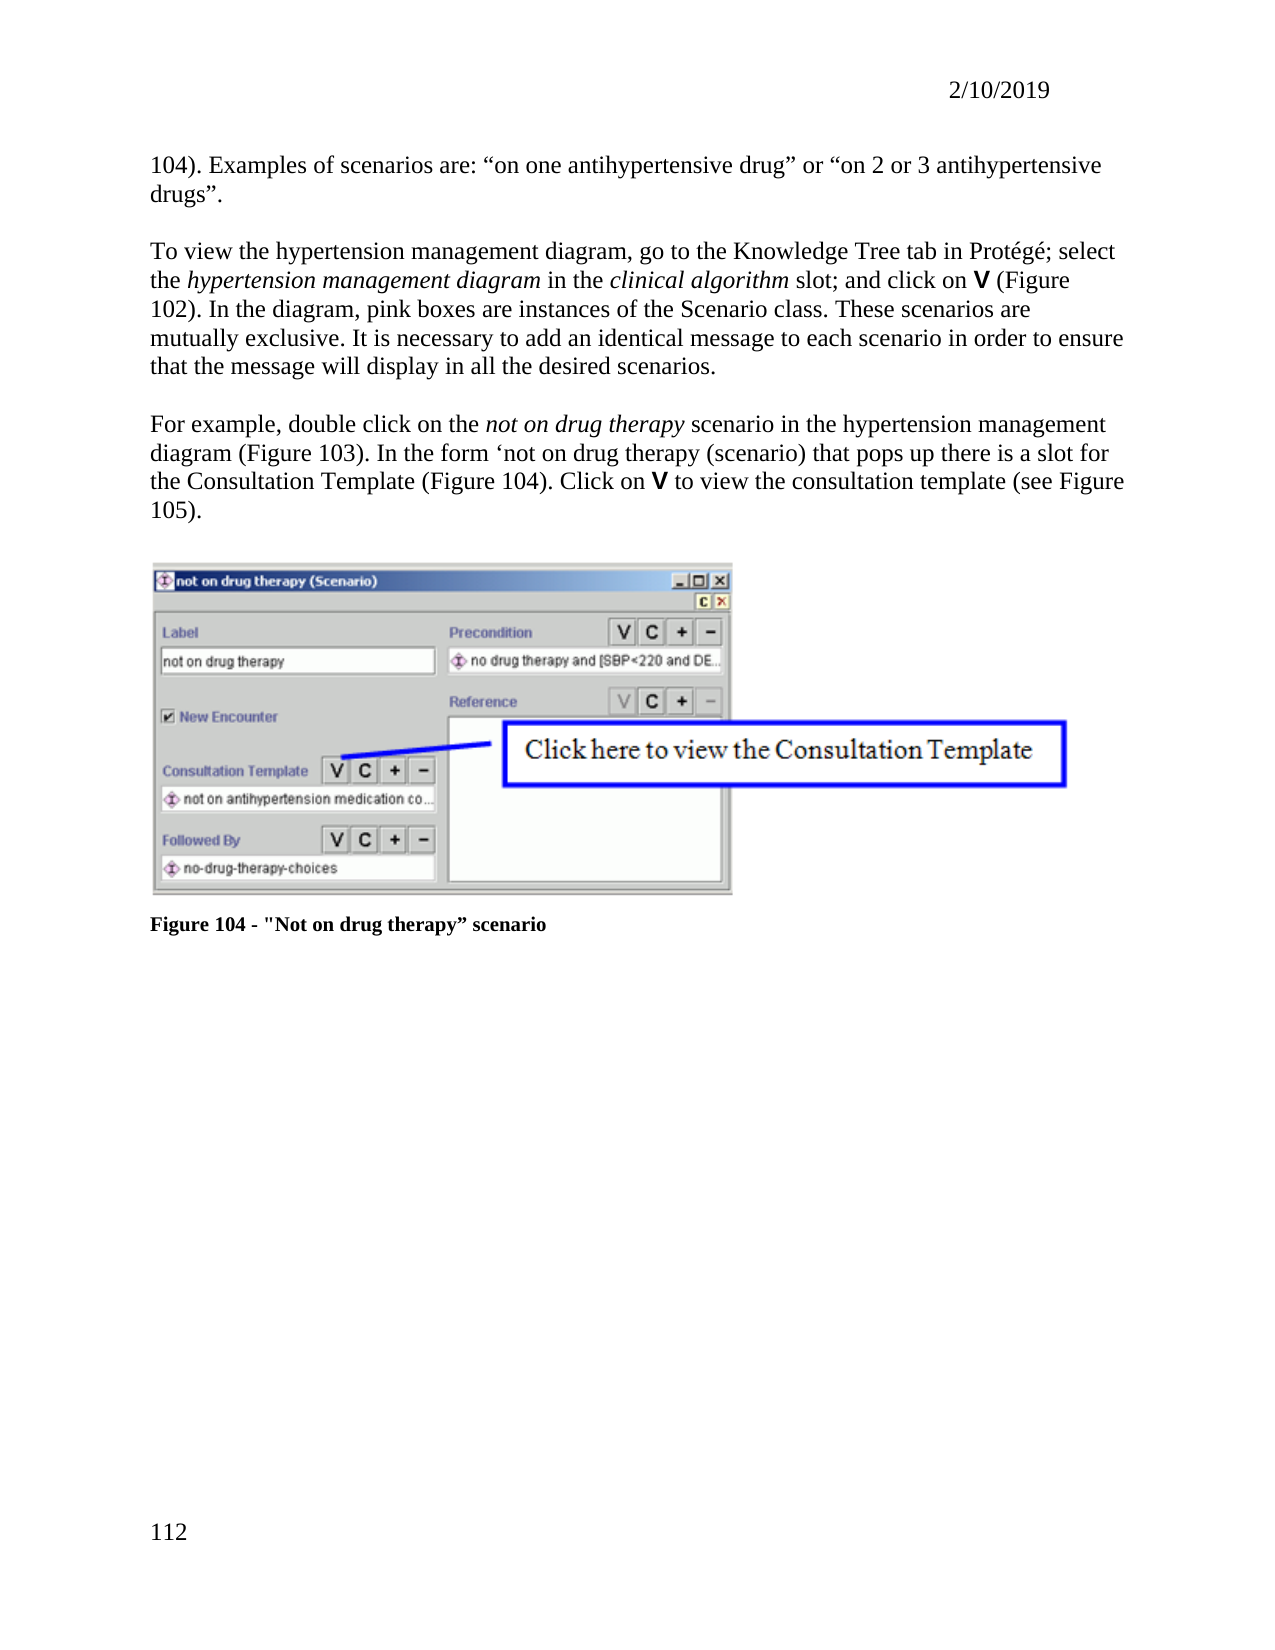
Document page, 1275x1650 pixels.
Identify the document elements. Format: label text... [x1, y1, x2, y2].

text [150, 150, 1125, 207]
picture [150, 552, 1072, 900]
